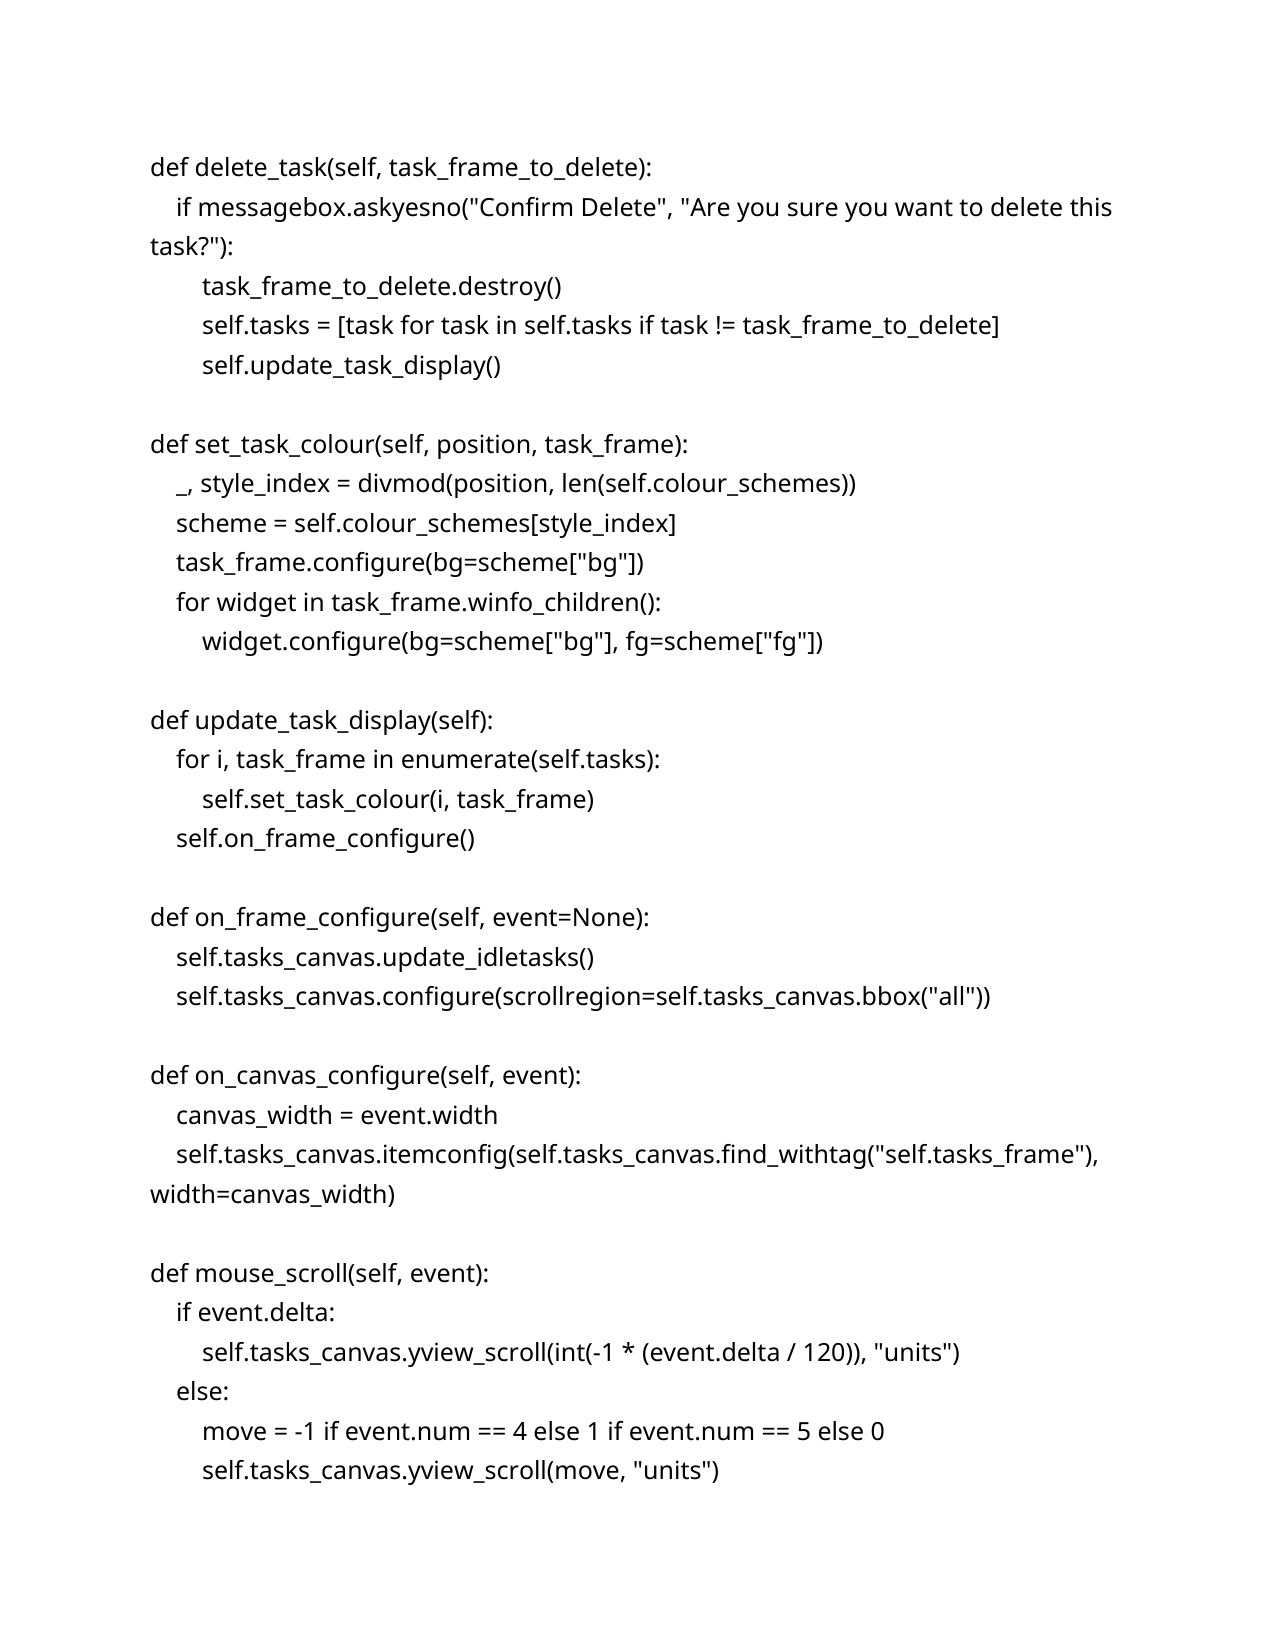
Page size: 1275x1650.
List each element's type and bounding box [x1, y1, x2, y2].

text [150, 150, 1125, 1487]
